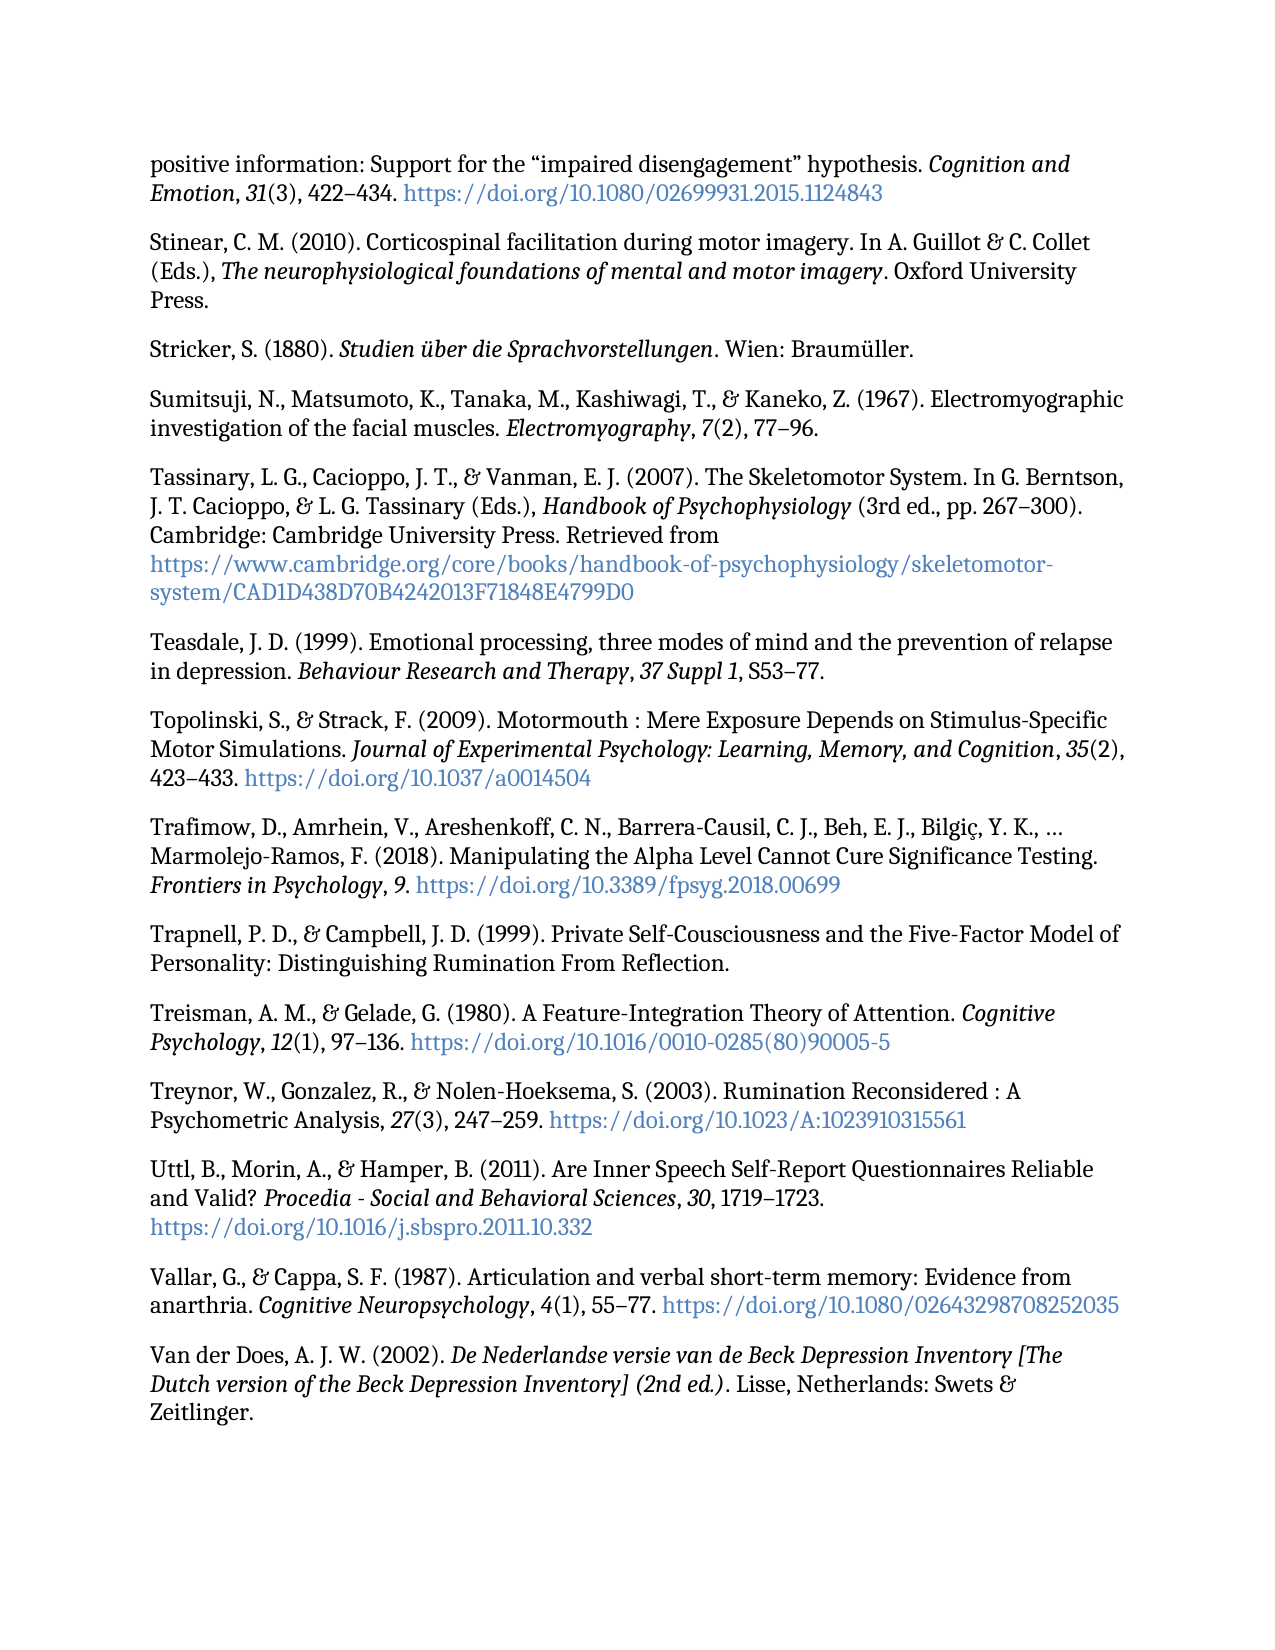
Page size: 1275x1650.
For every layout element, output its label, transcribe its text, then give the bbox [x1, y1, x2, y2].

text Teasdale, J. D. (1999). Emotional processing, three modes of mind and the prevention of relapse in depression. Behaviour Research and Therapy, 37 Suppl 1, S53–77. [150, 628, 1125, 685]
text Treynor, W., Gonzalez, R., & Nolen-Hoeksema, S. (2003). Rumination Reconsidered : A Psychometric Analysis, 27(3), 247–259. https://doi.org/10.1023/A:1023910315561 [150, 1077, 1125, 1134]
text Tassinary, L. G., Cacioppo, J. T., & Vanman, E. J. (2007). The Skeletomotor System. In G. Berntson, J. T. Cacioppo, & L. G. Tassinary (Eds.), Handbook of Psychophysiology (3rd ed., pp. 267–300). Cambridge: Cambridge University Press. Retrieved from https://www.cambridge.org/core/books/handbook-of-psychophysiology/skeletomotor-system/CAD1D438D70B4242013F71848E4799D0 [150, 463, 1125, 607]
text Topolinski, S., & Strack, F. (2009). Motormouth : Mere Exposure Depends on Stimulus-Specific Motor Simulations. Journal of Experimental Psychology: Learning, Memory, and Cognition, 35(2), 423–433. https://doi.org/10.1037/a0014504 [150, 706, 1125, 792]
text Trapnell, P. D., & Campbell, J. D. (1999). Private Self-Cousciousness and the Five-Factor Model of Personality: Distinguishing Rumination From Reflection. [150, 920, 1125, 978]
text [150, 150, 1125, 207]
text Uttl, B., Morin, A., & Hamper, B. (2011). Are Inner Speech Self-Report Questionnaires Reliable and Valid? Procedia - Social and Behavioral Sciences, 30, 1719–1723. https://doi.org/10.1016/j.sbspro.2011.10.332 [150, 1155, 1125, 1242]
text Stricker, S. (1880). Studien über die Sprachvorstellungen. Wien: Braumüller. [150, 335, 1125, 364]
text Trafimow, D., Amrhein, V., Areshenkoff, C. N., Barrera-Causil, C. J., Beh, E. J., Bilgiç, Y. K., … Marmolejo-Ramos, F. (2018). Manipulating the Alpha Level Cannot Cure Significance Testing. Frontiers in Psychology, 9. https://doi.org/10.3389/fpsyg.2018.00699 [150, 813, 1125, 899]
text Vallar, G., & Cappa, S. F. (1987). Articulation and verbal short-term memory: Evidence from anarthria. Cognitive Neuropsychology, 4(1), 55–77. https://doi.org/10.1080/02643298708252035 [150, 1262, 1125, 1320]
text Van der Does, A. J. W. (2002). De Nederlandse versie van de Beck Depression Inventory [The Dutch version of the Beck Depression Inventory] (2nd ed.). Lisse, Netherlands: Swets & Zeitlinger. [150, 1341, 1125, 1427]
text Sumitsuji, N., Matsumoto, K., Tanaka, M., Kashiwagi, T., & Kaneko, Z. (1967). Electromyographic investigation of the facial muscles. Electromyography, 7(2), 77–96. [150, 385, 1125, 442]
text Treisman, A. M., & Gelade, G. (1980). A Feature-Integration Theory of Attention. Cognitive Psychology, 12(1), 97–136. https://doi.org/10.1016/0010-0285(80)90005-5 [150, 999, 1125, 1056]
text Stinear, C. M. (2010). Corticospinal facilitation during motor imagery. In A. Guillot & C. Collet (Eds.), The neurophysiological foundations of mental and motor imagery. Oxford University Press. [150, 228, 1125, 314]
